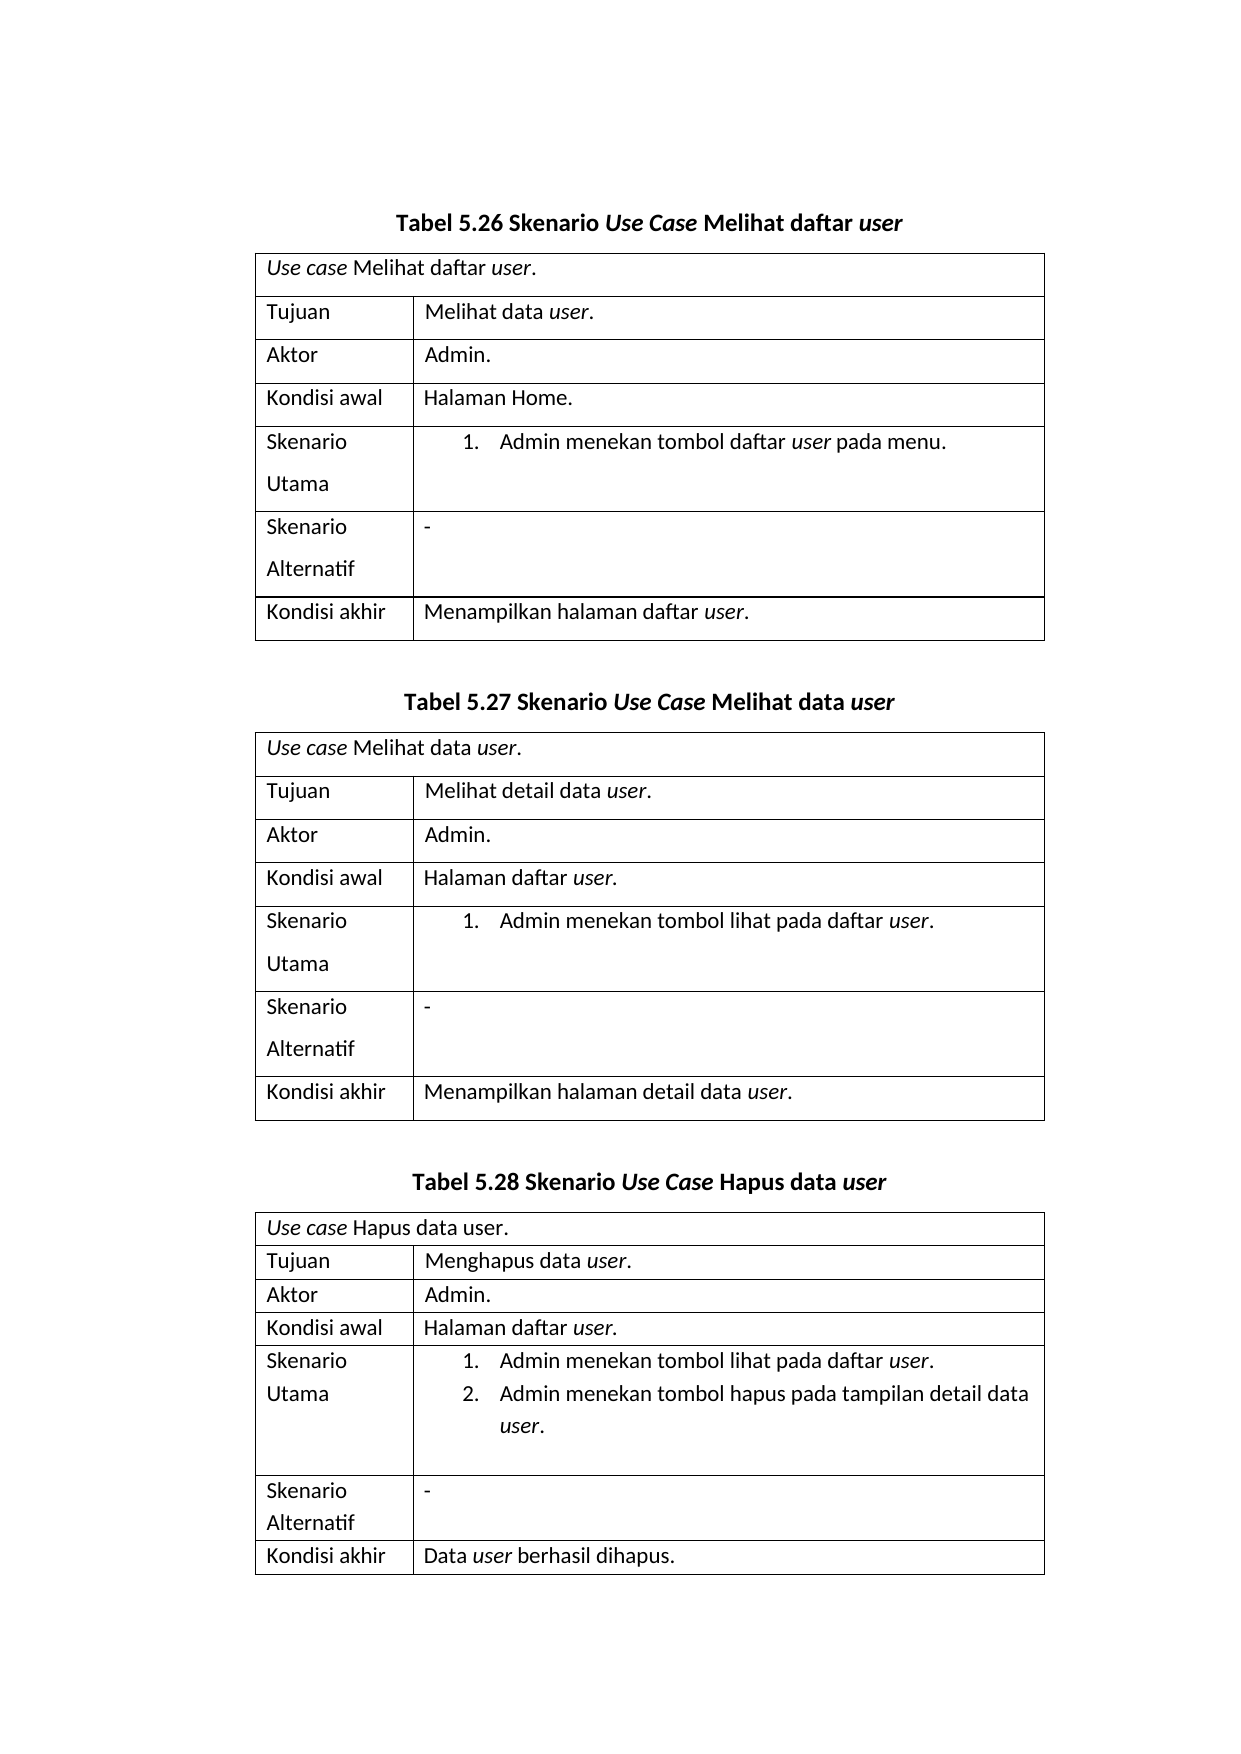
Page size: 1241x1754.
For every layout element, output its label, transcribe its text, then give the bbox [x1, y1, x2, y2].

text Tabel 5.27 Skenario Use Case Melihat data user [236, 687, 1064, 717]
table_cell Admin. [414, 340, 1044, 382]
table_cell Kondisi akhir [256, 1077, 413, 1119]
table_cell Skenario Utama [256, 907, 413, 991]
table_cell Skenario Utama [256, 427, 413, 511]
table_cell Menghapus data user. [414, 1246, 1044, 1279]
table_cell Halaman daftar user. [414, 863, 1044, 906]
text Tabel 5.26 Skenario Use Case Melihat daftar user [236, 207, 1064, 237]
text Tabel 5.28 Skenario Use Case Hapus data user [236, 1166, 1064, 1197]
table_cell Admin menekan tombol lihat pada daftar user. [414, 907, 1044, 991]
table_cell Menampilkan halaman daftar user. [414, 598, 1044, 640]
table_cell Kondisi awal [256, 1313, 413, 1345]
table_cell Skenario Alternatif [256, 512, 413, 596]
table_cell Aktor [256, 820, 413, 862]
table_header Use case Melihat data user. [256, 733, 1044, 776]
table_cell Melihat data user. [414, 297, 1044, 339]
table_cell Melihat detail data user. [414, 777, 1044, 819]
table_cell Admin menekan tombol daftar user pada menu. [414, 427, 1044, 511]
table_header Use case Hapus data user. [256, 1213, 1044, 1245]
table_header Use case Melihat daftar user. [256, 254, 1044, 296]
table_cell Admin menekan tombol lihat pada daftar user. Admin menekan tombol hapus pada tampilan detail data user. [414, 1346, 1044, 1475]
table_cell Skenario Alternatif [256, 1476, 413, 1540]
table_cell Tujuan [256, 297, 413, 339]
table_cell Data user berhasil dihapus. [414, 1541, 1044, 1574]
table_cell Tujuan [256, 777, 413, 819]
table_cell Skenario Utama [256, 1346, 413, 1475]
table_cell Kondisi akhir [256, 1541, 413, 1574]
table_cell Admin. [414, 820, 1044, 862]
table_cell Skenario Alternatif [256, 992, 413, 1076]
table_cell Aktor [256, 1280, 413, 1312]
table_cell Admin. [414, 1280, 1044, 1312]
table_cell Halaman Home. [414, 384, 1044, 426]
table_cell Kondisi awal [256, 384, 413, 426]
table_cell Tujuan [256, 1246, 413, 1279]
table_cell Kondisi awal [256, 863, 413, 906]
table_cell - [414, 512, 1044, 596]
table_cell Menampilkan halaman detail data user. [414, 1077, 1044, 1119]
table_cell Aktor [256, 340, 413, 382]
table_cell - [414, 992, 1044, 1076]
table_cell Halaman daftar user. [414, 1313, 1044, 1345]
table_cell - [414, 1476, 1044, 1540]
table_cell Kondisi akhir [256, 598, 413, 640]
